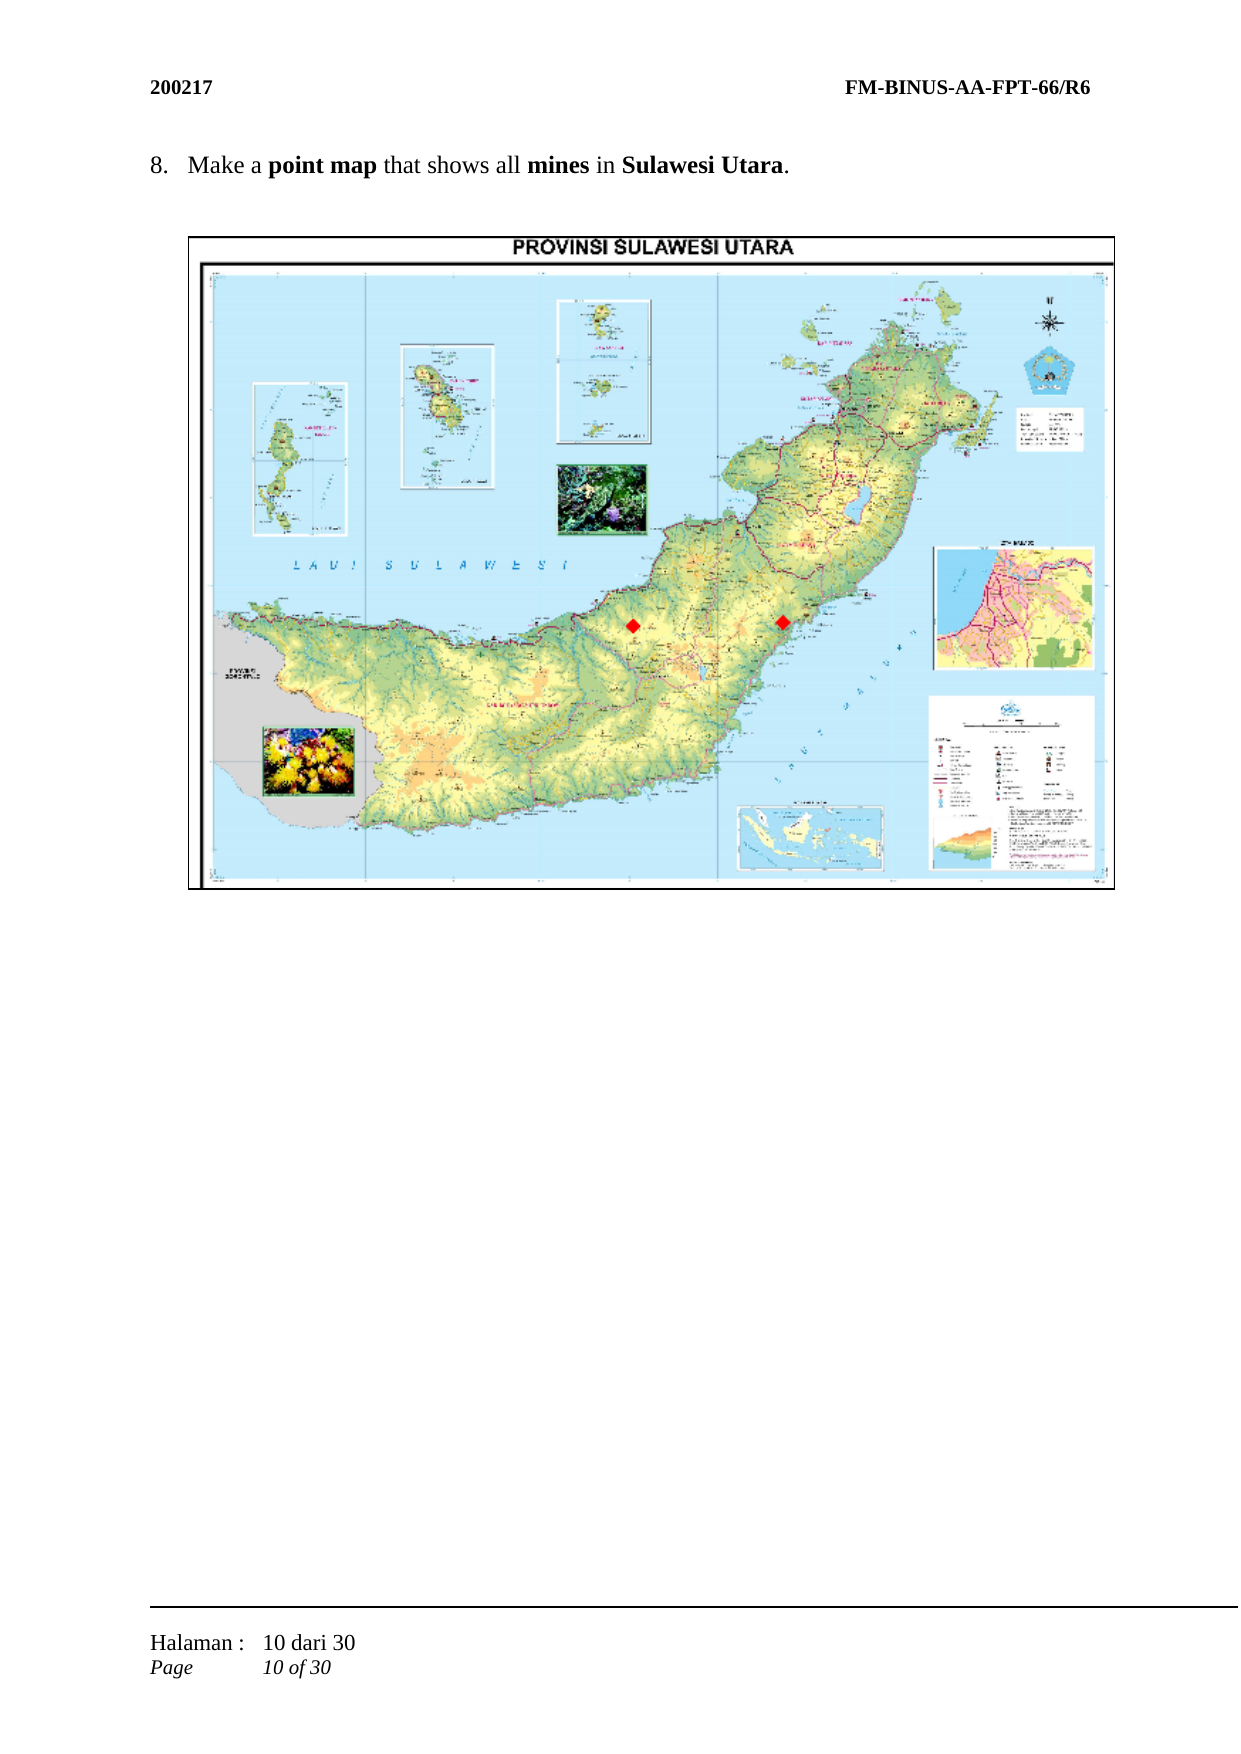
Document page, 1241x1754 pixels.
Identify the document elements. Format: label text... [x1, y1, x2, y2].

list Make a point map that shows all mines in Sulawesi Utara. [150, 150, 1090, 179]
picture [189, 238, 1114, 888]
